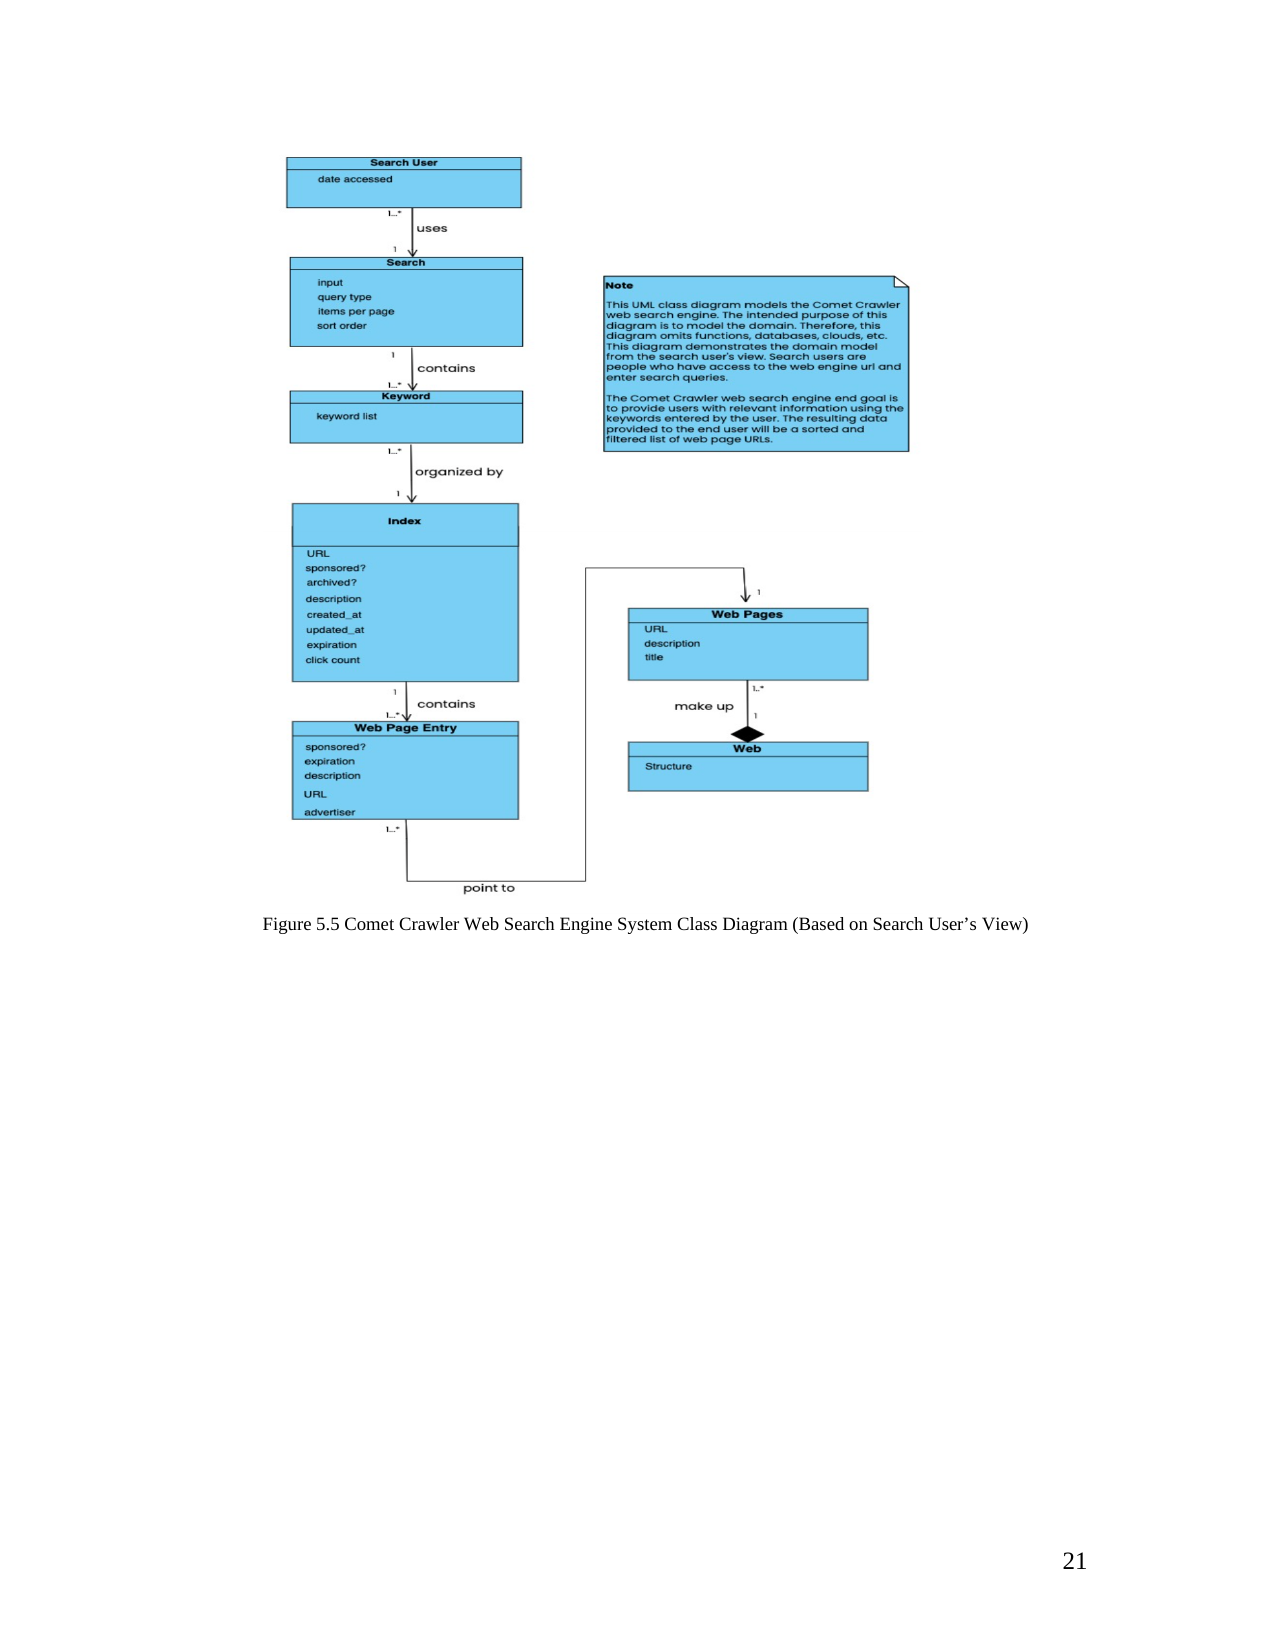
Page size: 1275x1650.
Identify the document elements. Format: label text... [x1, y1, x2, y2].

text Figure 5.5 Comet Crawler Web Search Engine System Class Diagram (Based on Search User’s View) [187, 913, 1087, 935]
picture [262, 150, 923, 914]
